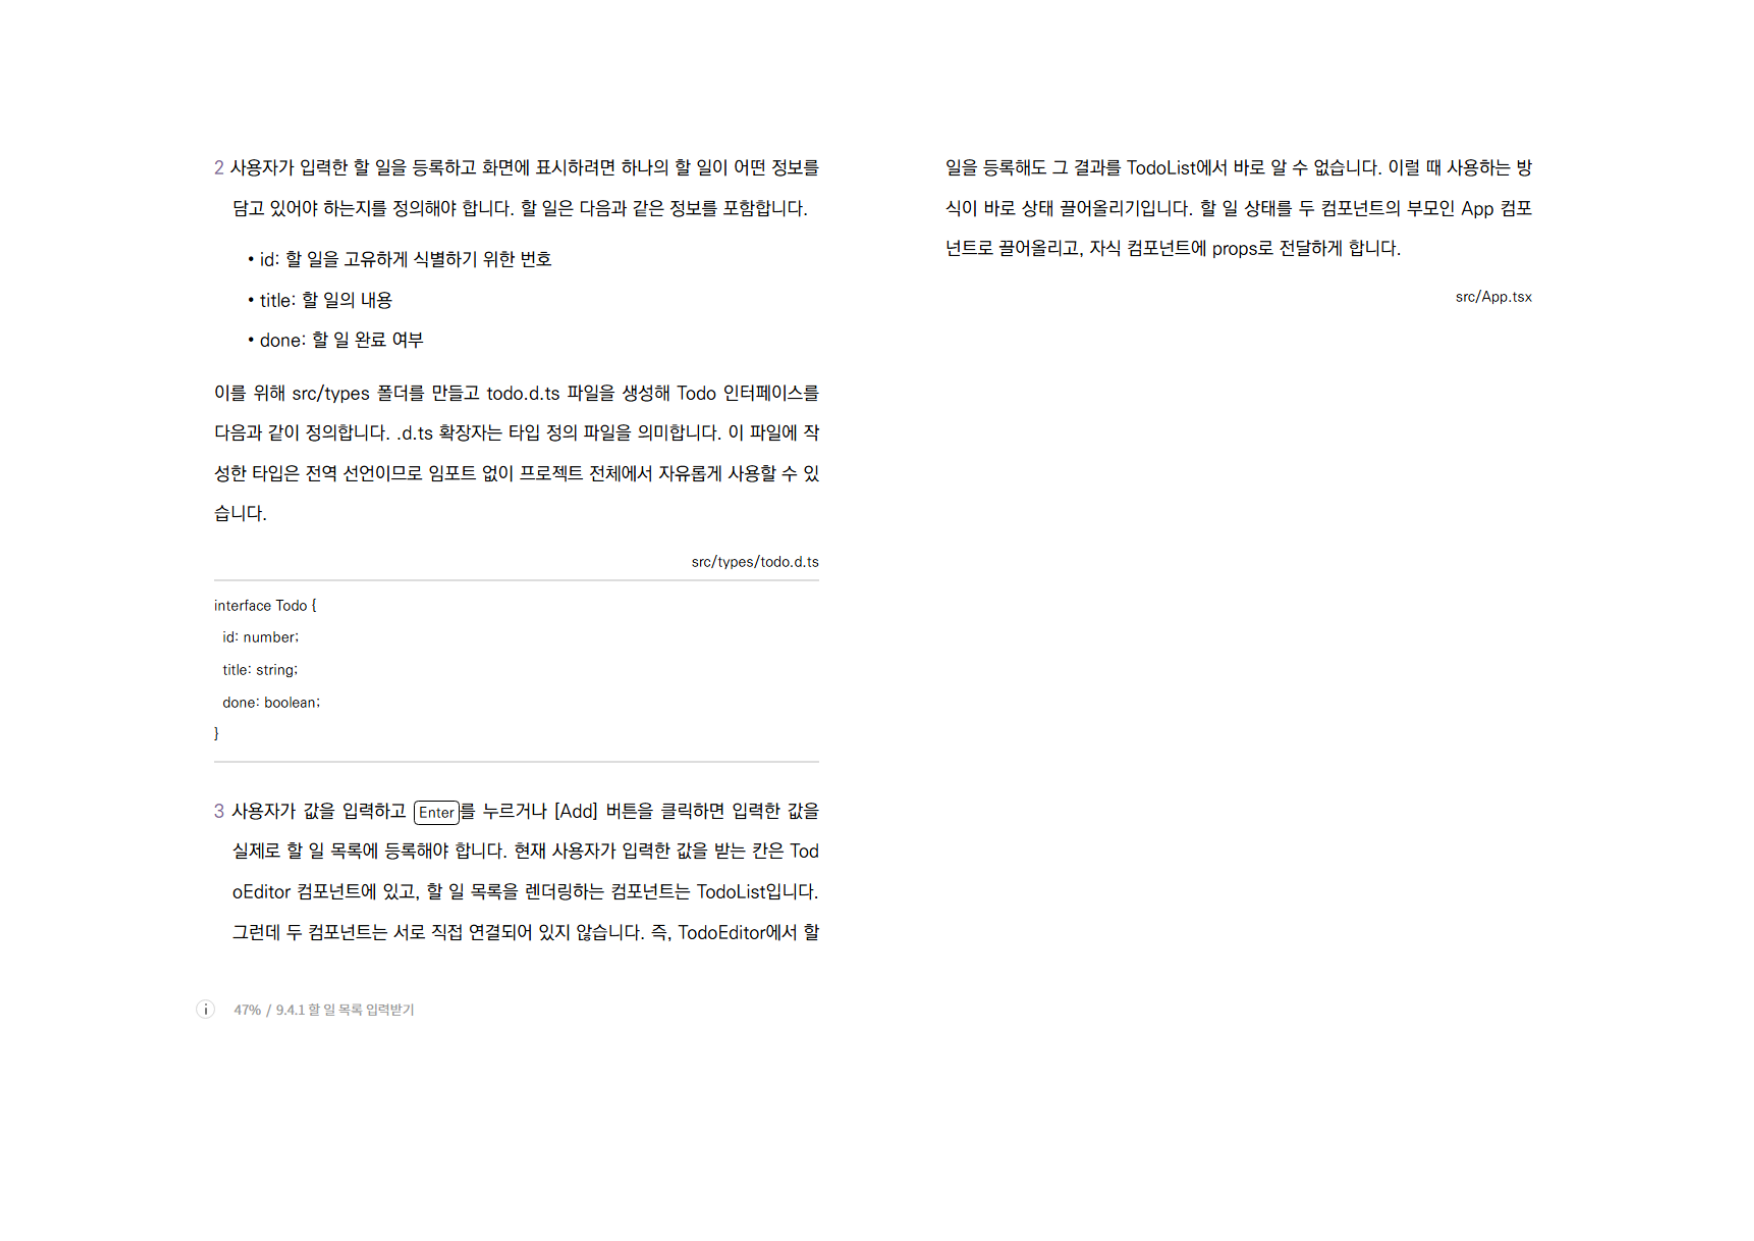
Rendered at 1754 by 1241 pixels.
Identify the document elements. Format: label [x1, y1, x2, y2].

picture [150, 150, 1577, 1030]
